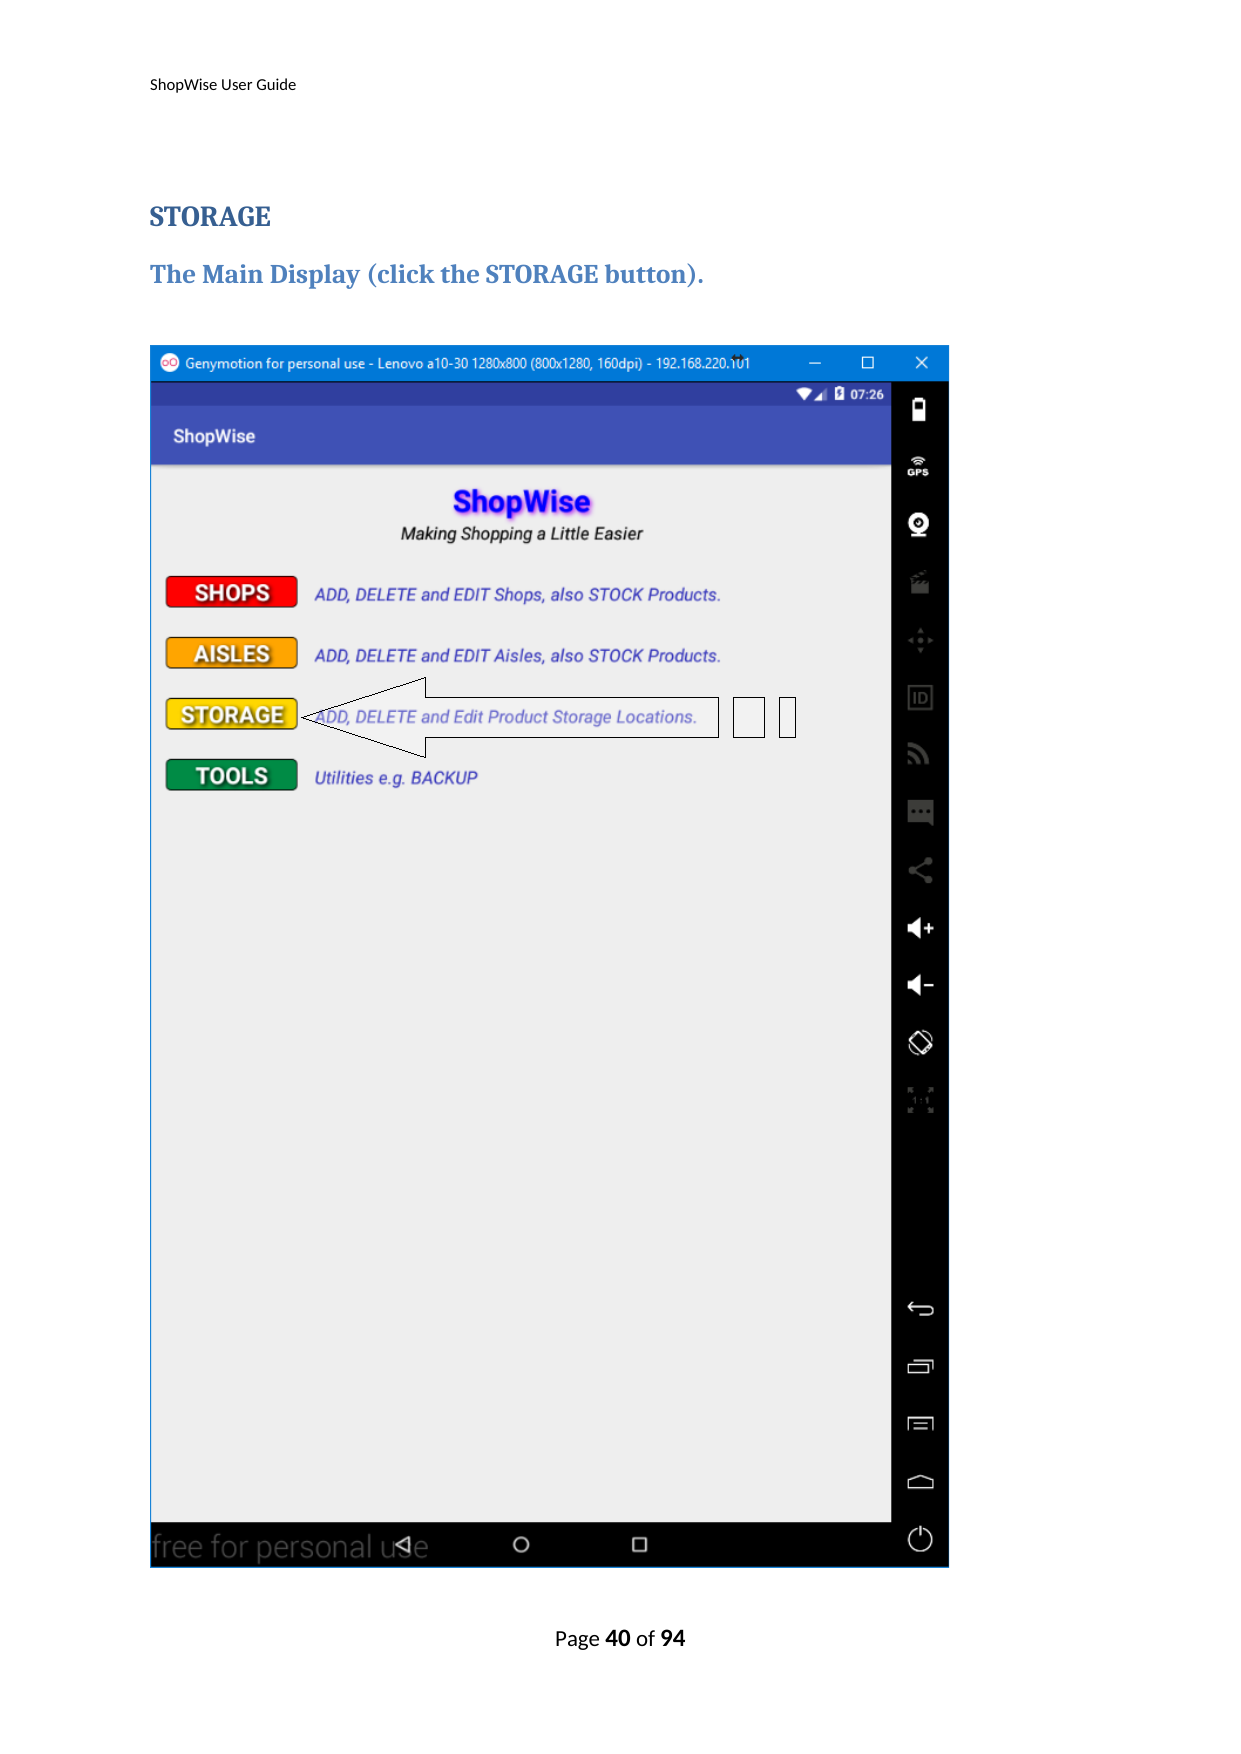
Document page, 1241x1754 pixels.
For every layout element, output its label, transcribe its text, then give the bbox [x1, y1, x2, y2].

subtitle The Main Display (click the STORAGE button). [150, 259, 1090, 291]
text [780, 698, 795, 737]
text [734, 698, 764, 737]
subtitle STORAGE [150, 200, 1090, 234]
text The DONE button appears on all displays with the exception of the Main Display. Clicking the DONE button will return to the previous Display, without performing any actions e.g. if changes are made but not saved and DONE is clicked then the changes will not be made. [303, 677, 718, 757]
picture [150, 345, 950, 1568]
